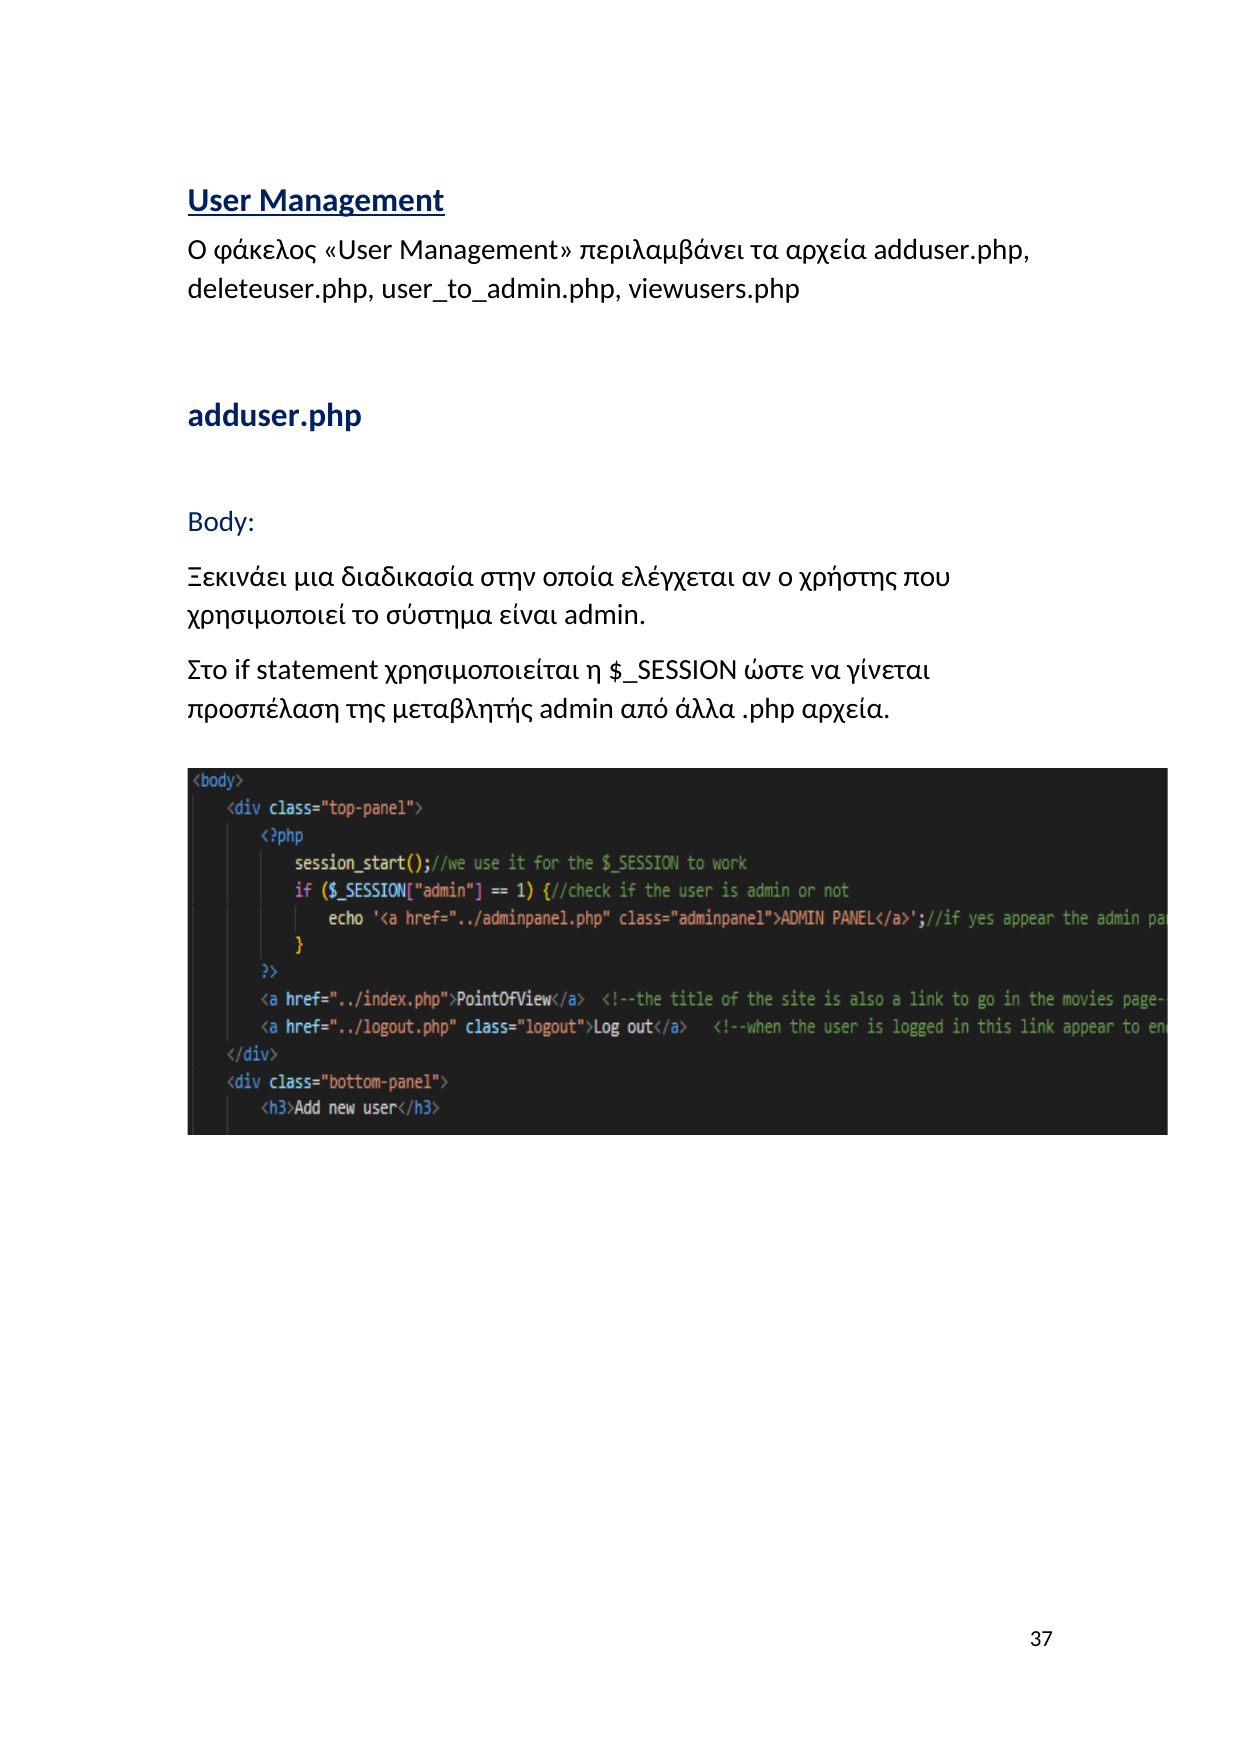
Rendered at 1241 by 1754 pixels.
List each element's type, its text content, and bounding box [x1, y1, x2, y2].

text Στο if statement χρησιμοποιείται η $_SESSION ώστε να γίνεται προσπέλαση της μεταβλητής admin από άλλα .php αρχεία. [187, 651, 1053, 725]
text Ξεκινάει μια διαδικασία στην οποία ελέγχεται αν ο χρήστης που χρησιμοποιεί το σύστημα είναι admin. [187, 558, 1053, 632]
subtitle adduser.php [187, 394, 1053, 435]
subtitle User Management [187, 179, 1053, 220]
picture [187, 768, 1168, 1135]
text Body: [187, 503, 1053, 538]
text Ο φάκελος «User Management» περιλαμβάνει τα αρχεία adduser.php, deleteuser.php, user_to_admin.php, viewusers.php [187, 231, 1053, 306]
